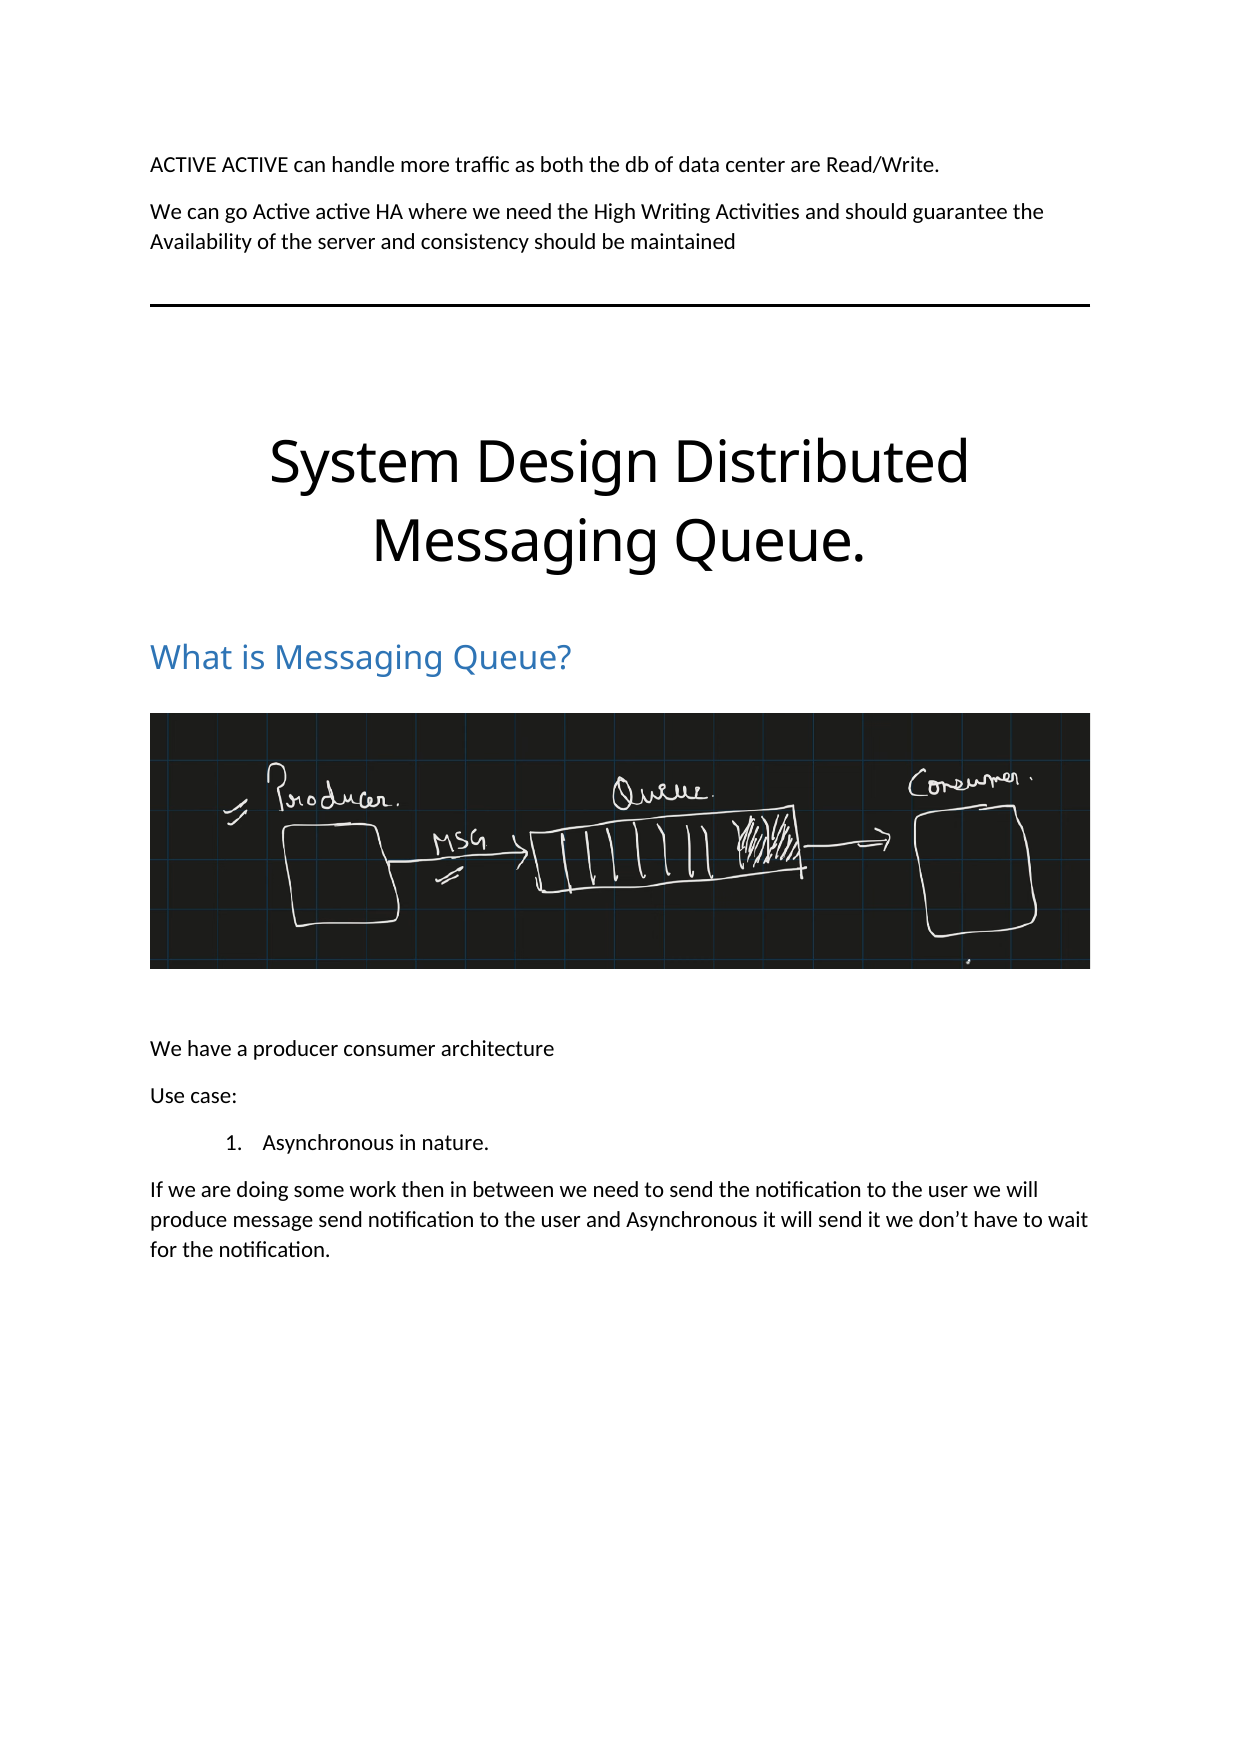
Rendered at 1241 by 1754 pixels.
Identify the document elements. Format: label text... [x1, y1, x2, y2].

picture [150, 713, 1091, 969]
text We have a producer consumer architecture [150, 1034, 1090, 1062]
text ACTIVE ACTIVE can handle more traffic as both the db of data center are Read/Write. [150, 150, 1090, 178]
text If we are doing some work then in between we need to send the notification to the user we will produce message send notification to the user and Asynchronous it will send it we don’t have to wait for the notification. [150, 1175, 1090, 1263]
subtitle What is Messaging Queue? [150, 634, 1090, 679]
text We can go Active active HA where we need the High Writing Activities and should guarantee the Availability of the server and consistency should be maintained [150, 197, 1090, 255]
title System Design Distributed Messaging Queue. [150, 420, 1090, 579]
text Use case: [150, 1081, 1090, 1109]
list Asynchronous in nature. [225, 1128, 1090, 1156]
